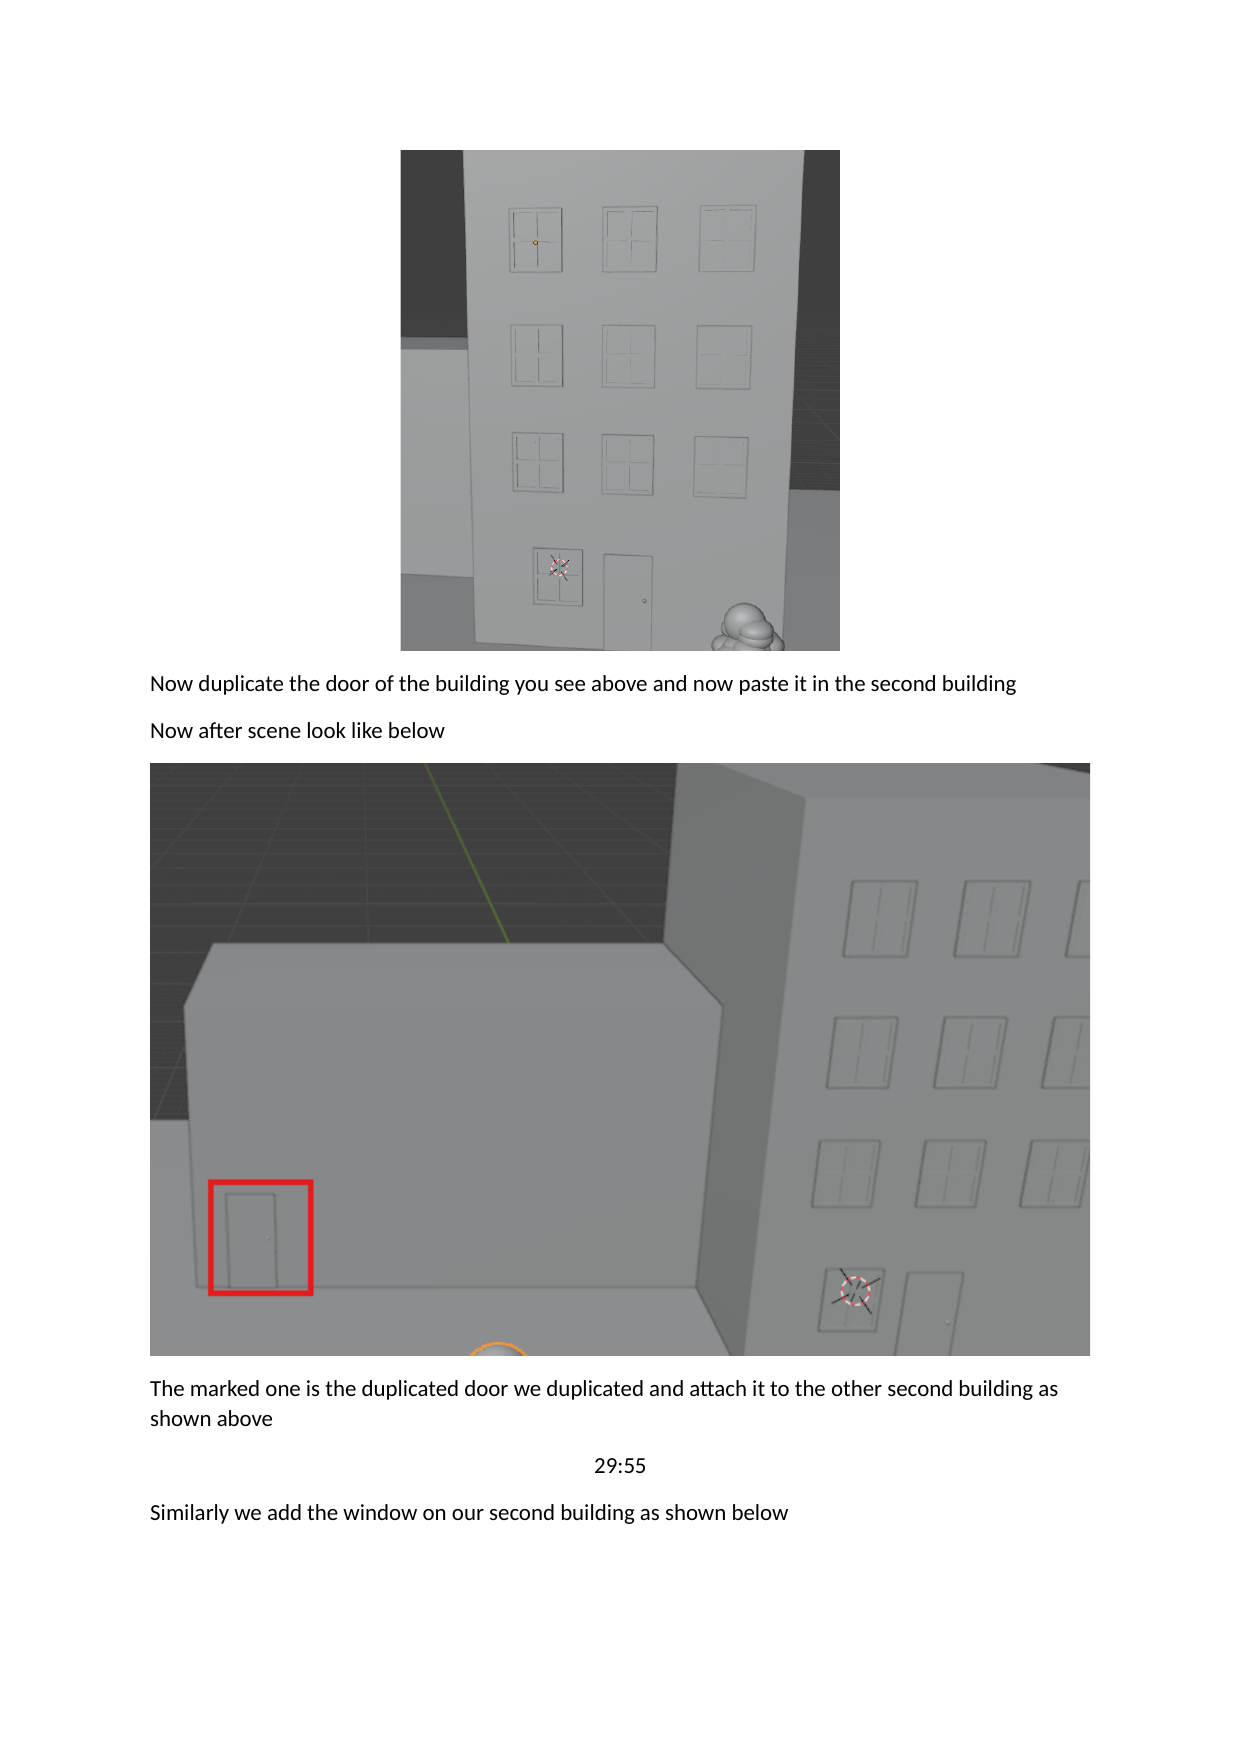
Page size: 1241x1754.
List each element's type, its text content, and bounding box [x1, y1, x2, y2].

text 29:55 [150, 1451, 1090, 1479]
text Similarly we add the window on our second building as shown below [150, 1498, 1090, 1526]
text Now duplicate the door of the building you see above and now paste it in the second building [150, 669, 1090, 697]
text Now after scene look like below [150, 716, 1090, 744]
picture [150, 763, 1091, 1356]
text The marked one is the duplicated door we duplicated and attach it to the other second building as shown above [150, 1374, 1090, 1432]
picture [400, 150, 840, 651]
